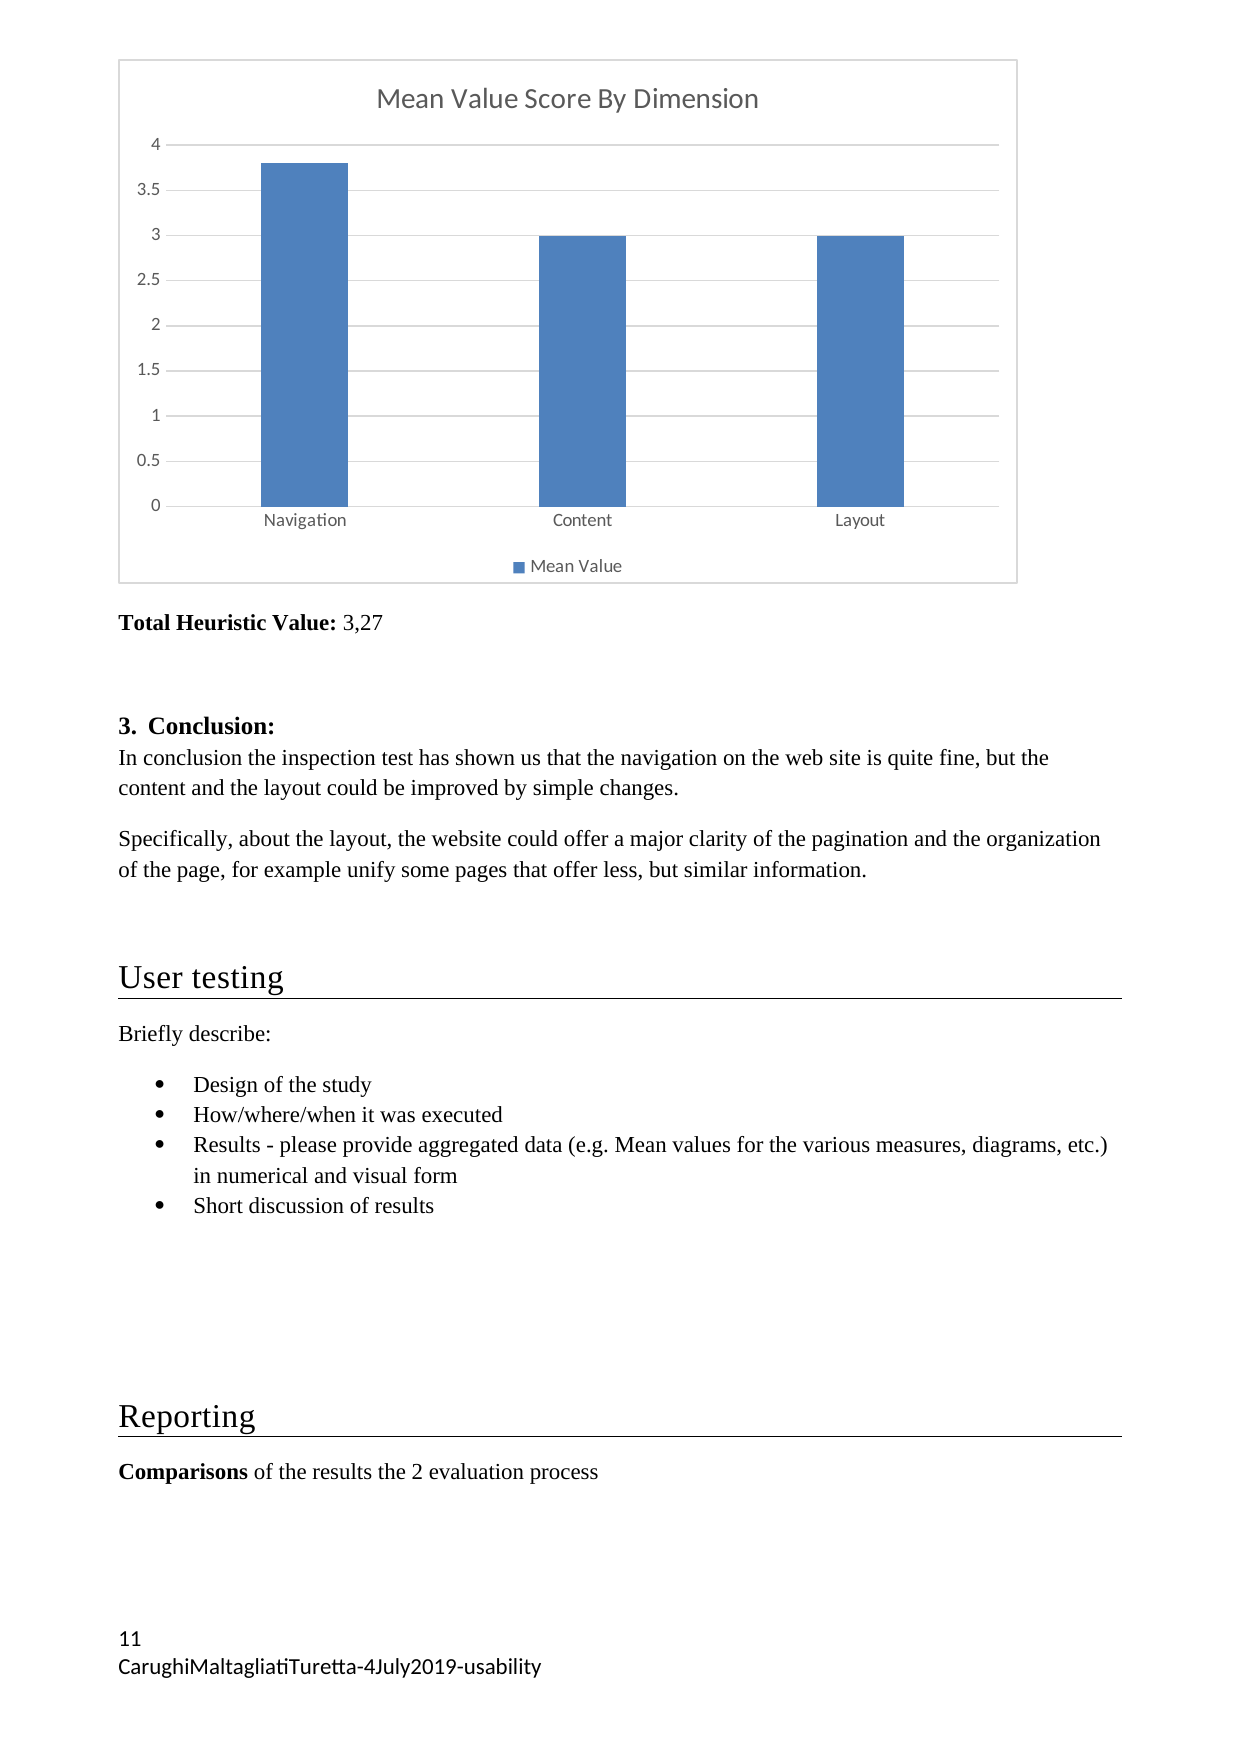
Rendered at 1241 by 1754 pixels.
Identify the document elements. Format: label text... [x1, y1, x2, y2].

list How/where/when it was executed [156, 1101, 1122, 1128]
title User testing [118, 958, 1122, 998]
list Short discussion of results [156, 1192, 1122, 1218]
text Specifically, about the layout, the website could offer a major clarity of the pagination and the organization of the page, for example unify some pages that offer less, but similar information. [118, 825, 1122, 882]
list Results - please provide aggregated data (e.g. Mean values for the various measures, diagrams, etc.) in numerical and visual form [156, 1131, 1122, 1188]
title Reporting [118, 1396, 1122, 1436]
text Comparisons of the results the 2 evaluation process [118, 1458, 1122, 1485]
text Briefly describe: [118, 1020, 1122, 1046]
text In conclusion the inspection test has shown us that the navigation on the web site is quite fine, but the content and the layout could be improved by simple changes. [118, 744, 1122, 801]
subtitle Conclusion: [118, 711, 1122, 740]
text Total Heuristic Value: 3,27 [118, 609, 1122, 635]
list Design of the study [156, 1071, 1122, 1097]
